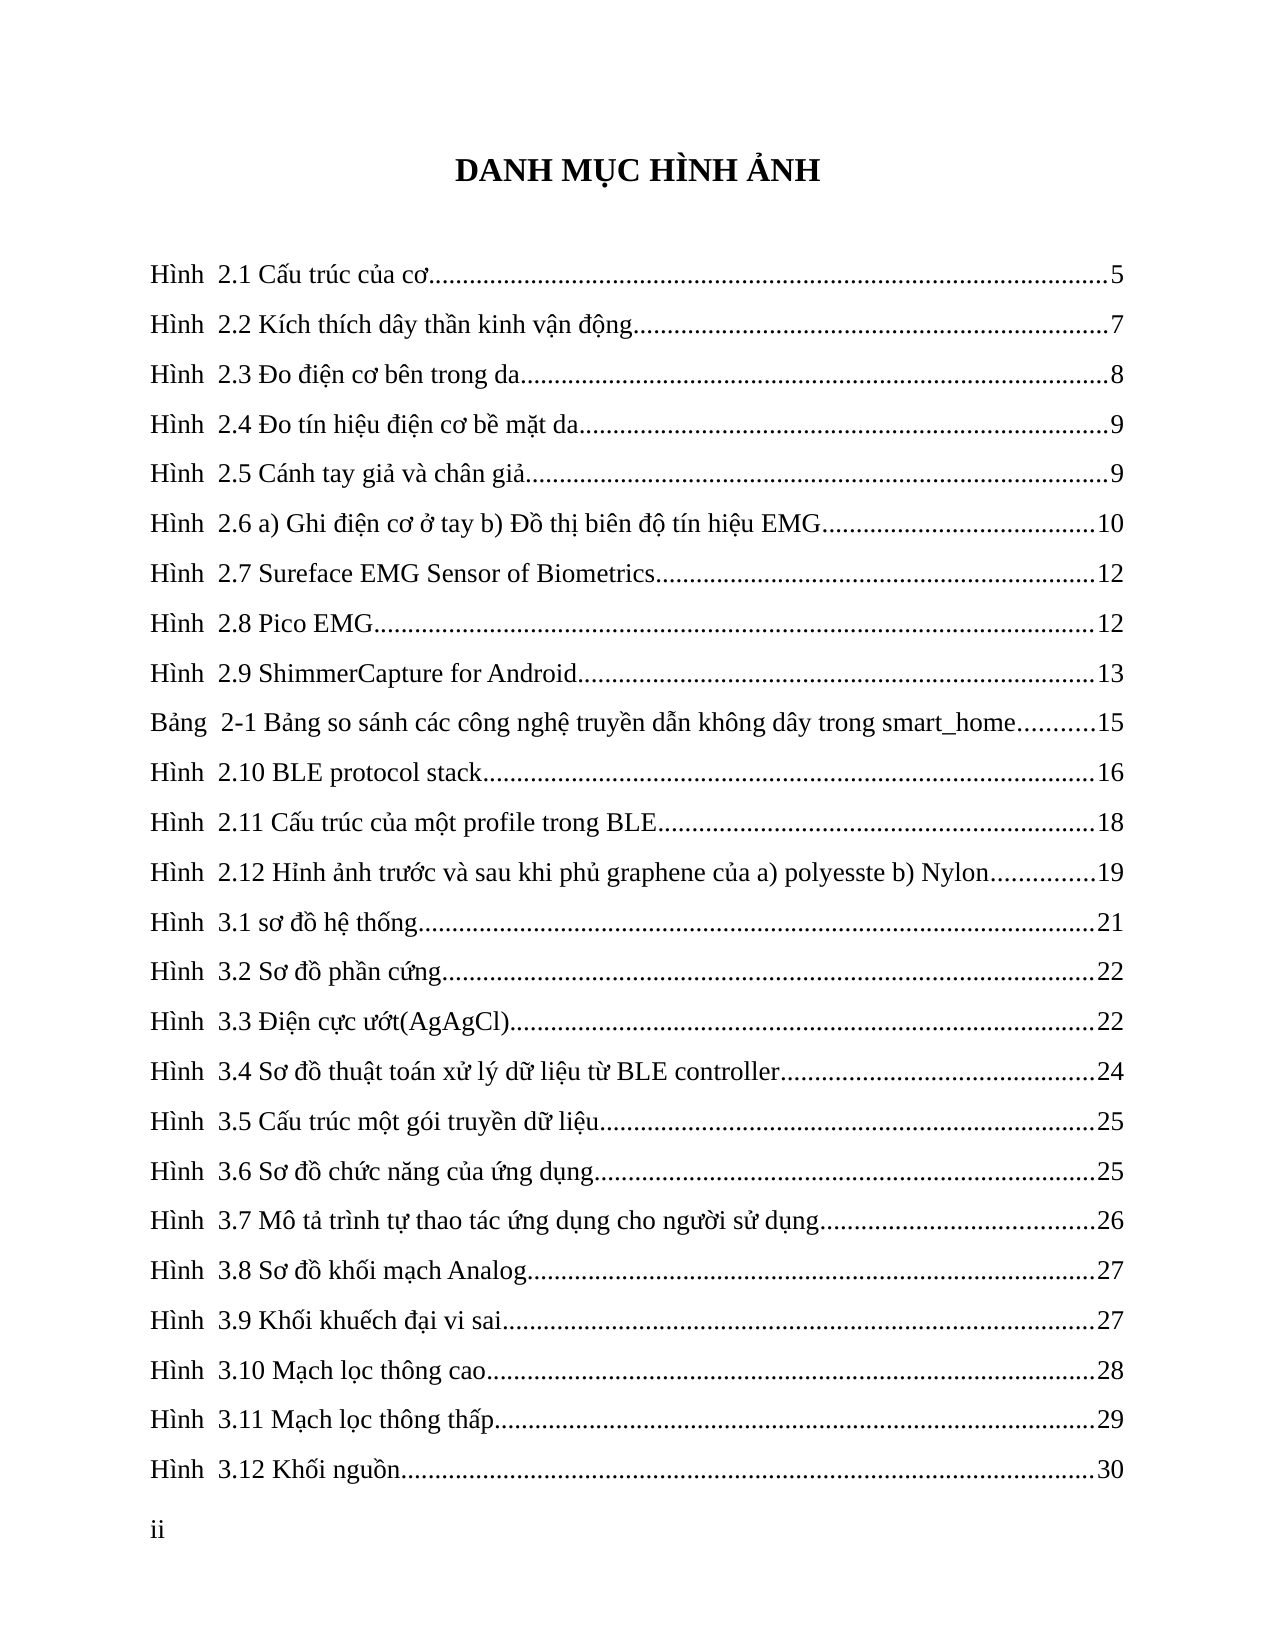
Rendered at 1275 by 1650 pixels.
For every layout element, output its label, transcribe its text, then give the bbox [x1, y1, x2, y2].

text Hình 3.4 Sơ đồ thuật toán xử lý dữ liệu từ BLE controller 24 [150, 1055, 1125, 1086]
text Hình 3.9 Khối khuếch đại vi sai 27 [150, 1304, 1125, 1335]
text Hình 3.3 Điện cực ướt(AgAgCl) 22 [150, 1005, 1125, 1036]
text Hình 3.7 Mô tả trình tự thao tác ứng dụng cho người sử dụng 26 [150, 1204, 1125, 1236]
text Hình 2.5 Cánh tay giả và chân giả 9 [150, 458, 1125, 489]
text Hình 2.8 Pico EMG 12 [150, 607, 1125, 638]
text Hình 2.4 Đo tín hiệu điện cơ bề mặt da 9 [150, 408, 1125, 439]
text Hình 2.3 Đo điện cơ bên trong da 8 [150, 358, 1125, 389]
text Hình 2.1 Cấu trúc của cơ 5 [150, 258, 1125, 289]
text Hình 2.6 a) Ghi điện cơ ở tay b) Đồ thị biên độ tín hiệu EMG 10 [150, 507, 1125, 538]
text Hình 2.11 Cấu trúc của một profile trong BLE 18 [150, 806, 1125, 837]
text Hình 2.9 ShimmerCapture for Android 13 [150, 657, 1125, 688]
subtitle DANH MỤC HÌNH ẢNH [150, 150, 1125, 188]
text Hình 3.2 Sơ đồ phần cứng 22 [150, 956, 1125, 987]
text Hình 3.5 Cấu trúc một gói truyền dữ liệu 25 [150, 1105, 1125, 1136]
text Hình 2.7 Sureface EMG Sensor of Biometrics 12 [150, 557, 1125, 588]
text Hình 2.10 BLE protocol stack 16 [150, 756, 1125, 787]
text Hình 2.2 Kích thích dây thần kinh vận động 7 [150, 308, 1125, 339]
text Hình 3.11 Mạch lọc thông thấp 29 [150, 1404, 1125, 1435]
text Hình 3.6 Sơ đồ chức năng của ứng dụng 25 [150, 1155, 1125, 1186]
text Bảng 2-1 Bảng so sánh các công nghệ truyền dẫn không dây trong smart_home 15 [150, 707, 1125, 738]
text Hình 3.8 Sơ đồ khối mạch Analog 27 [150, 1254, 1125, 1285]
text Hình 2.12 Hỉnh ảnh trước và sau khi phủ graphene của a) polyesste b) Nylon 19 [150, 856, 1125, 887]
text Hình 3.12 Khối nguồn 30 [150, 1453, 1125, 1484]
text Hình 3.10 Mạch lọc thông cao 28 [150, 1354, 1125, 1385]
text Hình 3.1 sơ đồ hệ thống 21 [150, 906, 1125, 937]
